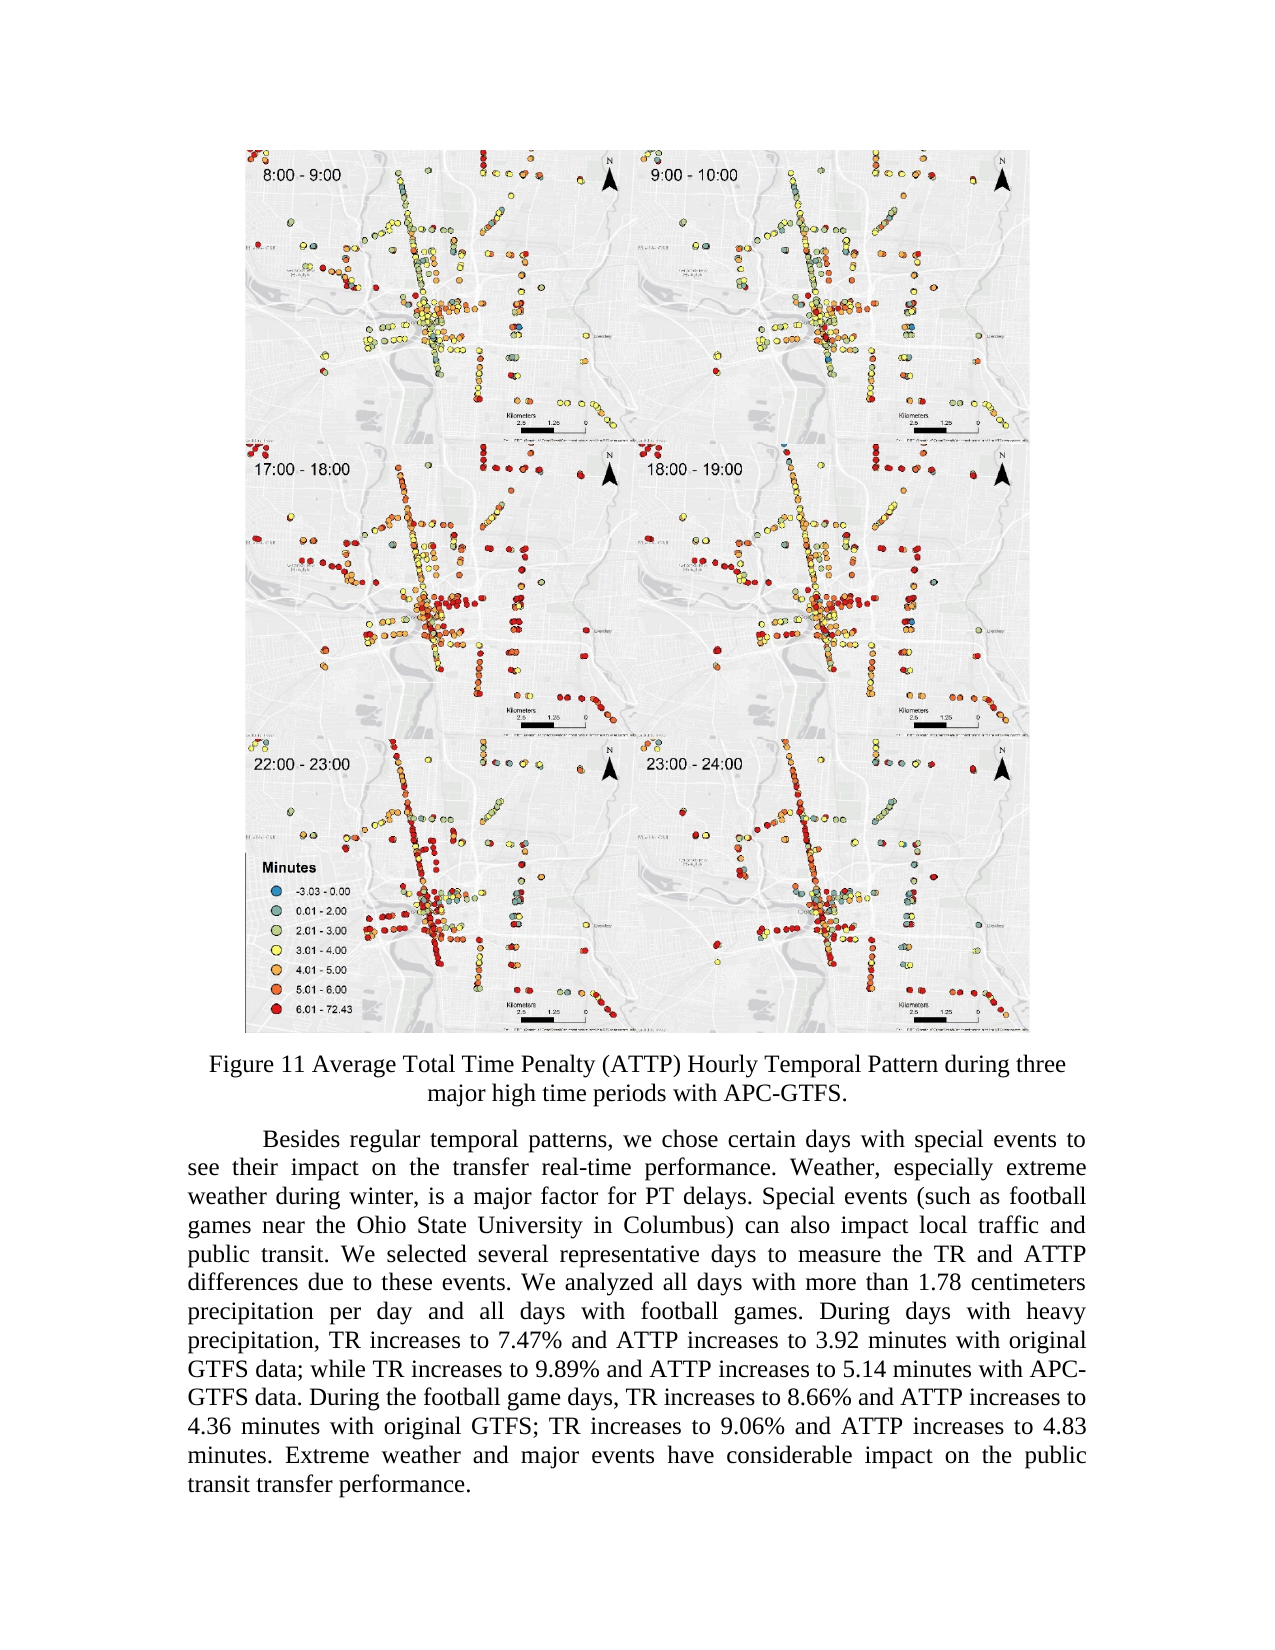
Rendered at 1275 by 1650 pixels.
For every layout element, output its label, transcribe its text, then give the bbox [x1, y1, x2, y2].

text Besides regular temporal patterns, we chose certain days with special events to see their impact on the transfer real-time performance. Weather, especially extreme weather during winter, is a major factor for PT delays. Special events (such as football games near the Ohio State University in Columbus) can also impact local traffic and public transit. We selected several representative days to measure the TR and ATTP differences due to these events. We analyzed all days with more than 1.78 centimeters precipitation per day and all days with football games. During days with heavy precipitation, TR increases to 7.47% and ATTP increases to 3.92 minutes with original GTFS data; while TR increases to 9.89% and ATTP increases to 5.14 minutes with APC-GTFS data. During the football game days, TR increases to 8.66% and ATTP increases to 4.36 minutes with original GTFS; TR increases to 9.06% and ATTP increases to 4.83 minutes. Extreme weather and major events have considerable impact on the public transit transfer performance. [187, 1124, 1087, 1497]
text Figure 11 Average Total Time Penalty (ATTP) Hourly Temporal Pattern during three major high time periods with APC-GTFS. [187, 1049, 1087, 1107]
picture [245, 150, 1030, 1033]
